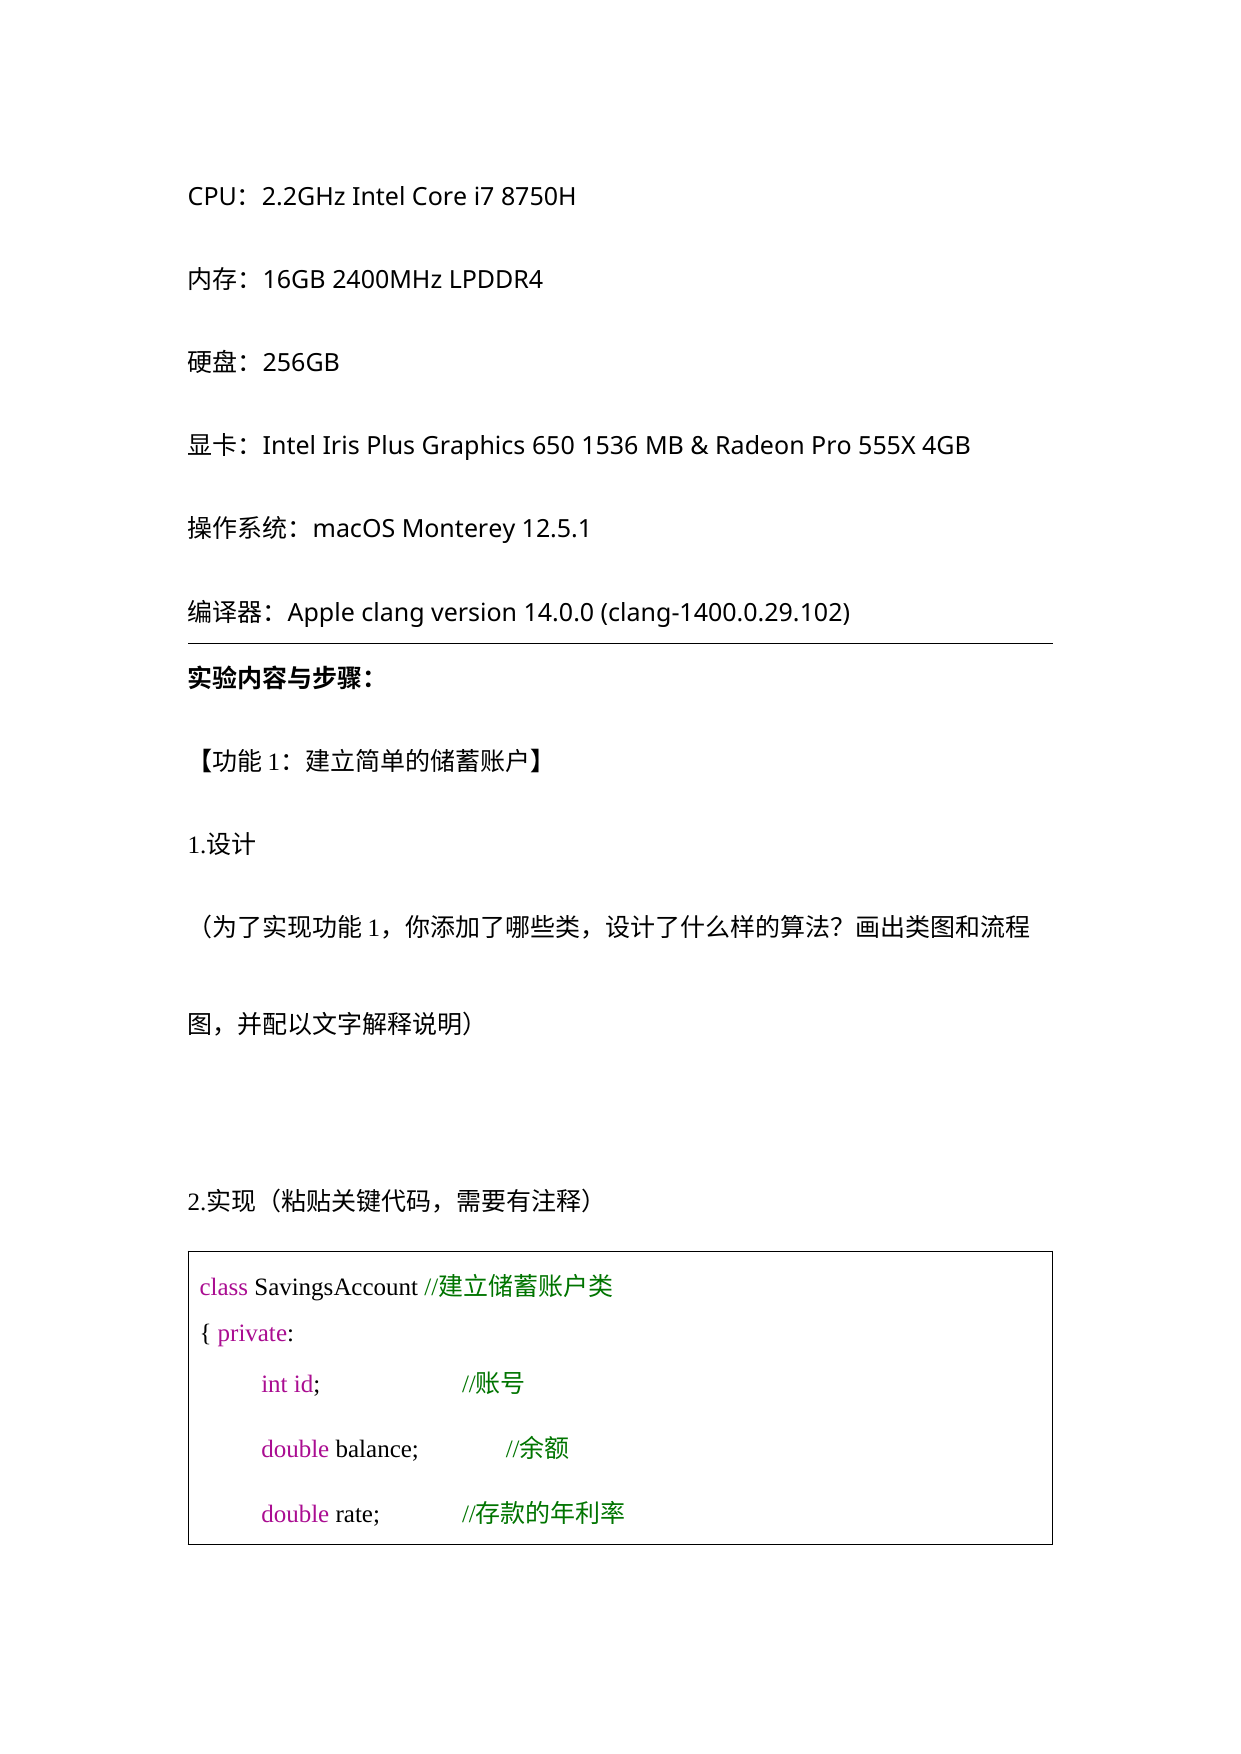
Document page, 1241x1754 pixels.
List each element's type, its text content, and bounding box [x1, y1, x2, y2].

text 1.设计 [187, 810, 1053, 875]
text （为了实现功能1，你添加了哪些类，设计了什么样的算法？画出类图和流程图，并配以文字解释说明） [187, 893, 1053, 1056]
text 显卡：Intel Iris Plus Graphics 650 1536 MB & Radeon Pro 555X 4GB [187, 411, 1053, 476]
text 2.实现（粘贴关键代码，需要有注释） [187, 1167, 1053, 1232]
text 硬盘：256GB [187, 328, 1053, 393]
text CPU：2.2GHz Intel Core i7 8750H [187, 162, 1053, 227]
text 编译器：Apple clang version 14.0.0 (clang-1400.0.29.102) [187, 578, 1053, 644]
text 内存：16GB 2400MHz LPDDR4 [187, 245, 1053, 310]
text 操作系统：macOS Monterey 12.5.1 [187, 494, 1053, 559]
text 【功能1：建立简单的储蓄账户】 [187, 727, 1053, 792]
text 实验内容与步骤： [187, 644, 1053, 709]
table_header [189, 1252, 1052, 1544]
